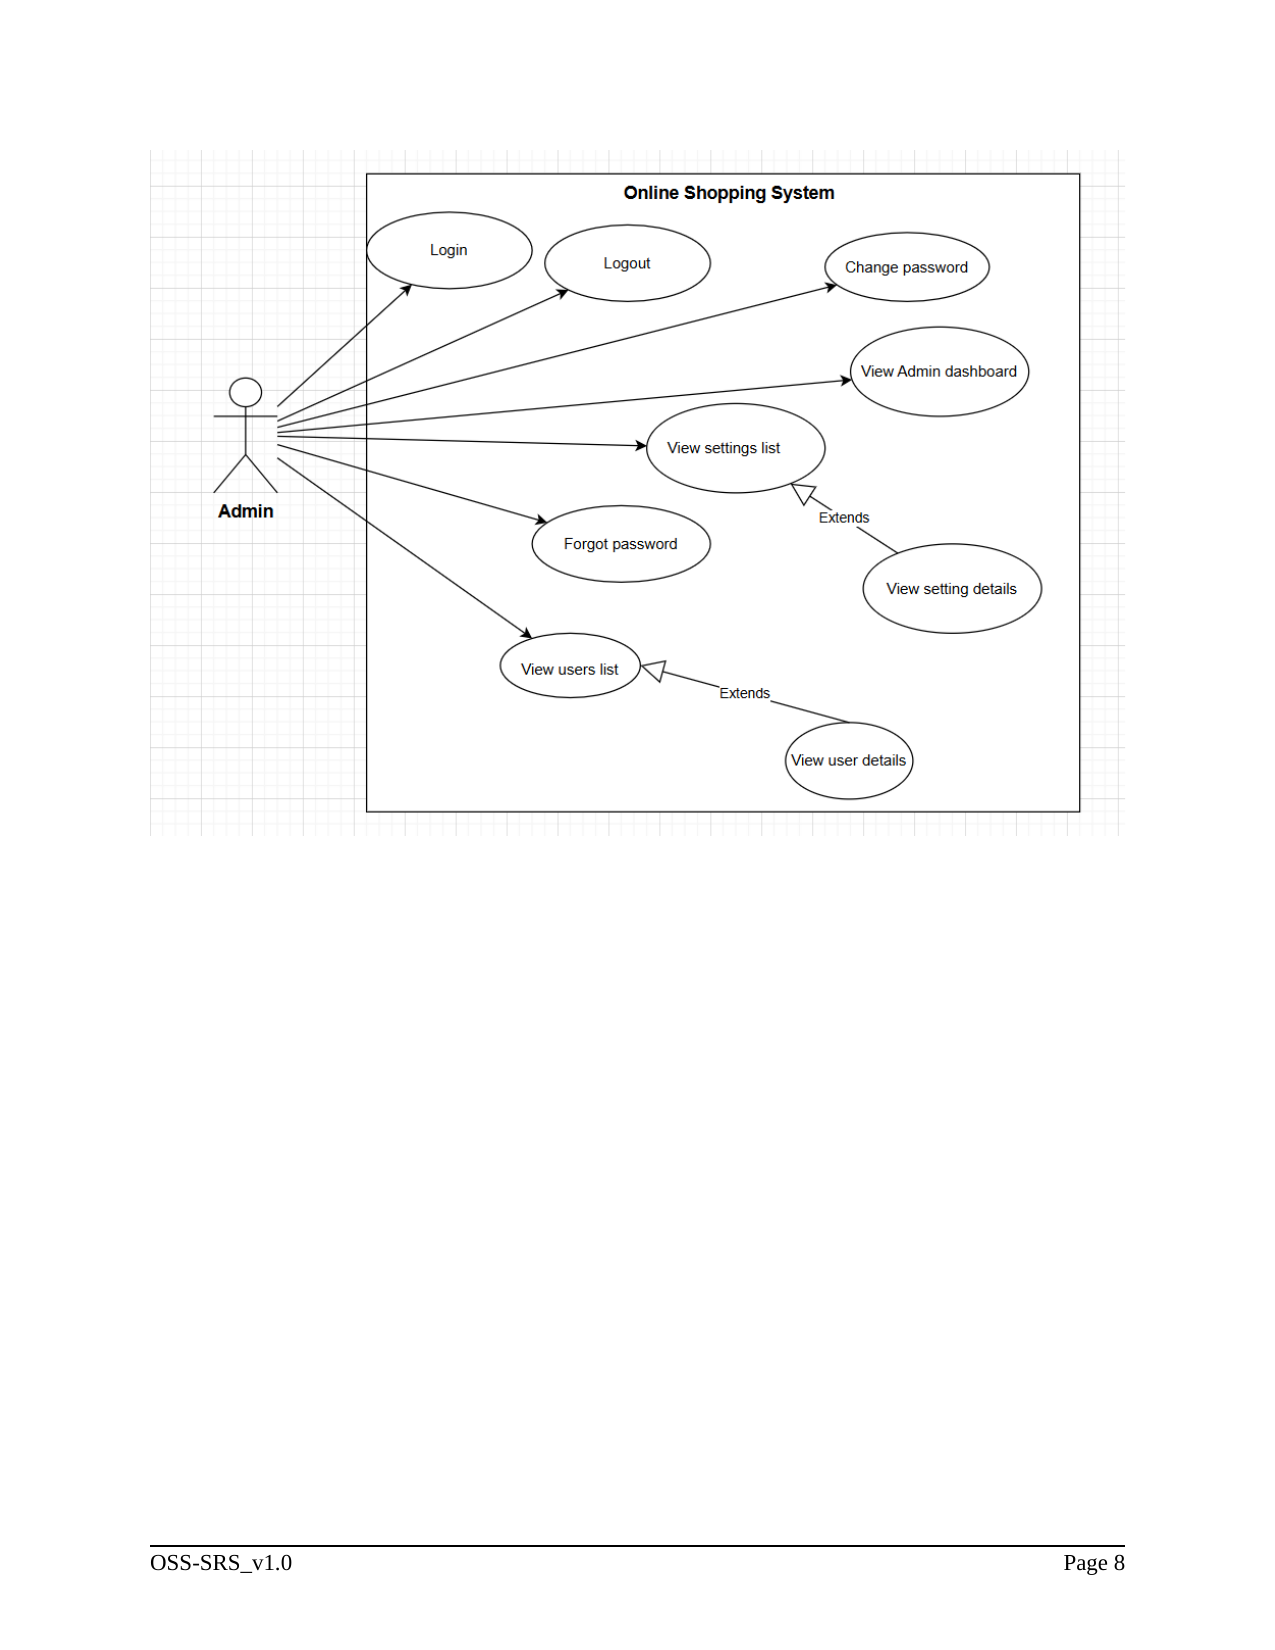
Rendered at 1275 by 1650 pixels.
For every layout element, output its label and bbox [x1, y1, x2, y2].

picture [150, 150, 1125, 836]
